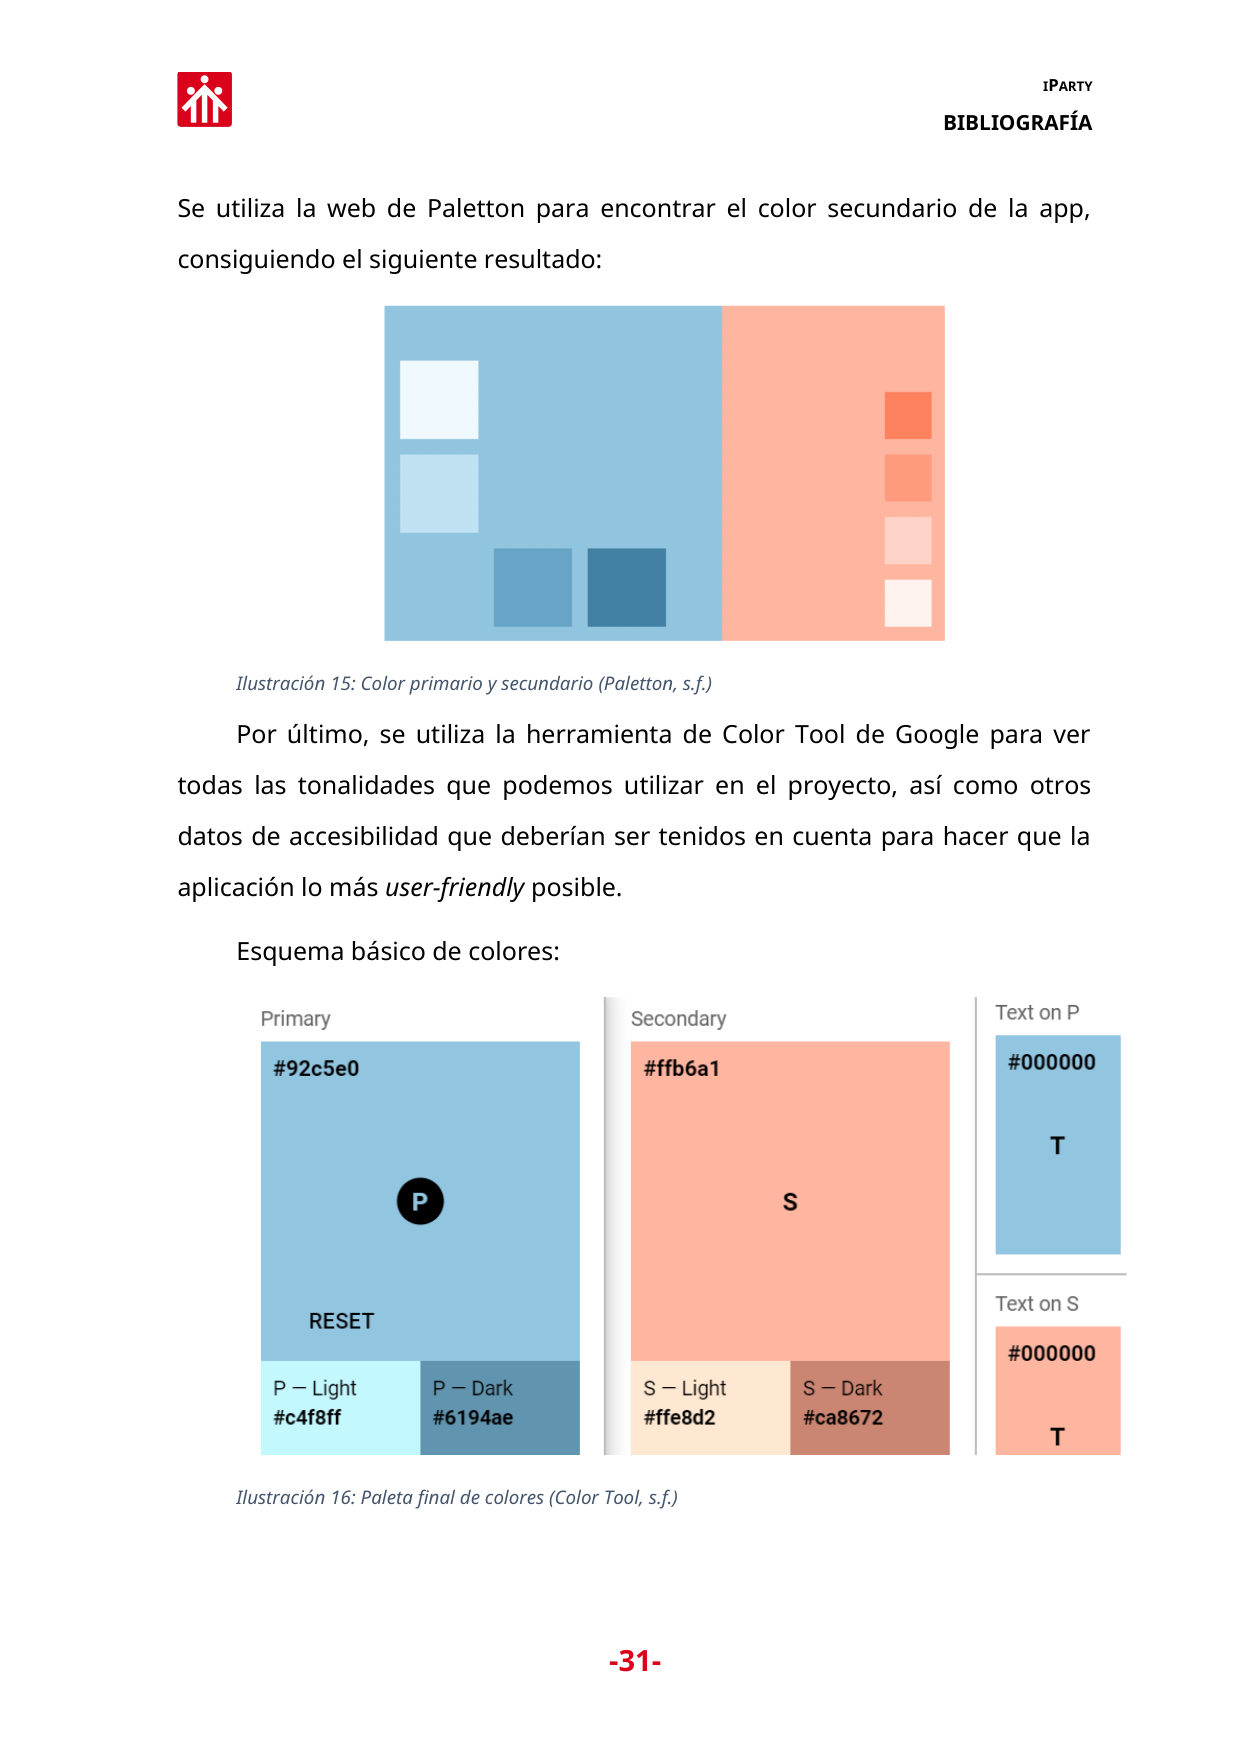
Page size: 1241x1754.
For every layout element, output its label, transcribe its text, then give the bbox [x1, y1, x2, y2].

text Esquema básico de colores: [177, 933, 1092, 968]
picture [236, 997, 1127, 1455]
text Por último, se utiliza la herramienta de Color Tool de Google para ver todas las tonalidades que podemos utilizar en el proyecto, así como otros datos de accesibilidad que deberían ser tenidos en cuenta para hacer que la aplicación lo más user-friendly posible. [177, 717, 1092, 904]
picture [385, 306, 944, 640]
text Ilustración : Color primario y secundario [177, 671, 1092, 696]
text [177, 191, 1092, 276]
picture [177, 72, 232, 127]
text Ilustración : Paleta final de colores [177, 1484, 1092, 1510]
